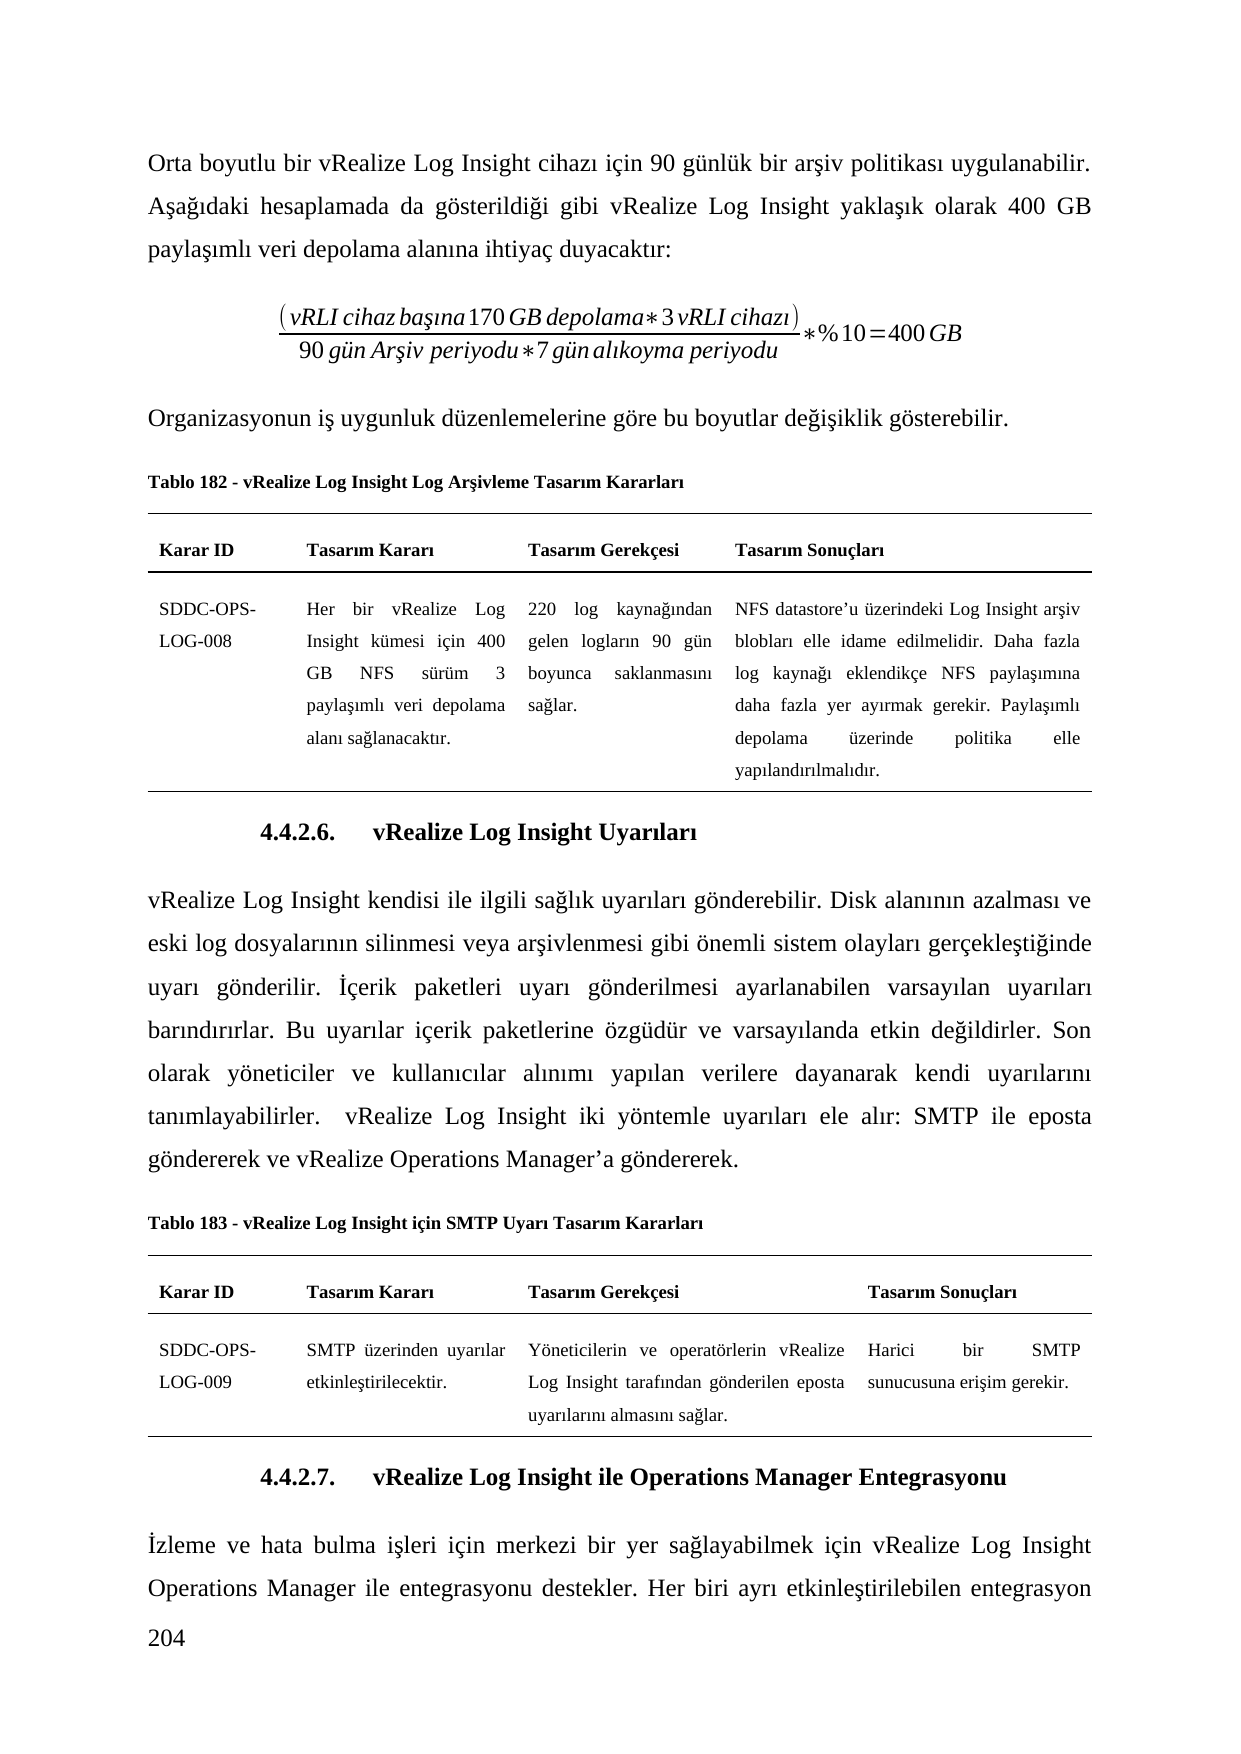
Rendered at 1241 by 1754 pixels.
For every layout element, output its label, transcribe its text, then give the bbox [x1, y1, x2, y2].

text Organizasyonun iş uygunluk düzenlemelerine göre bu boyutlar değişiklik gösterebilir. [148, 403, 1093, 431]
text Tablo 182 - vRealize Log Insight Log Arşivleme Tasarım Kararları [148, 471, 1093, 492]
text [148, 1530, 1093, 1602]
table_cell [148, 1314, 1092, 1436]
text vRealize Log Insight kendisi ile ilgili sağlık uyarıları gönderebilir. Disk alanının azalması ve eski log dosyalarının silinmesi veya arşivlenmesi gibi önemli sistem olayları gerçekleştiğinde uyarı gönderilir. İçerik paketleri uyarı gönderilmesi ayarlanabilen varsayılan uyarıları barındırırlar. Bu uyarılar içerik paketlerine özgüdür ve varsayılanda etkin değildirler. Son olarak yöneticiler ve kullanıcılar alınımı yapılan verilere dayanarak kendi uyarılarını tanımlayabilirler. vRealize Log Insight iki yöntemle uyarıları ele alır: SMTP ile eposta göndererek ve vRealize Operations Manager’a göndererek. [148, 885, 1093, 1173]
list vRealize Log Insight ile Operations Manager Entegrasyonu [260, 1462, 1093, 1491]
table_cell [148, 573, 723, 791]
list vRealize Log Insight Uyarıları [260, 817, 1093, 846]
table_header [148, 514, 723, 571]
text Orta boyutlu bir vRealize Log Insight cihazı için 90 günlük bir arşiv politikası uygulanabilir. Aşağıdaki hesaplamada da gösterildiği gibi vRealize Log Insight yaklaşık olarak 400 GB paylaşımlı veri depolama alanına ihtiyaç duyacaktır: [148, 148, 1093, 263]
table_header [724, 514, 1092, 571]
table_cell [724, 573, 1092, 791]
text Tablo 183 - vRealize Log Insight için SMTP Uyarı Tasarım Kararları [148, 1212, 1093, 1234]
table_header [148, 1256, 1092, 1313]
